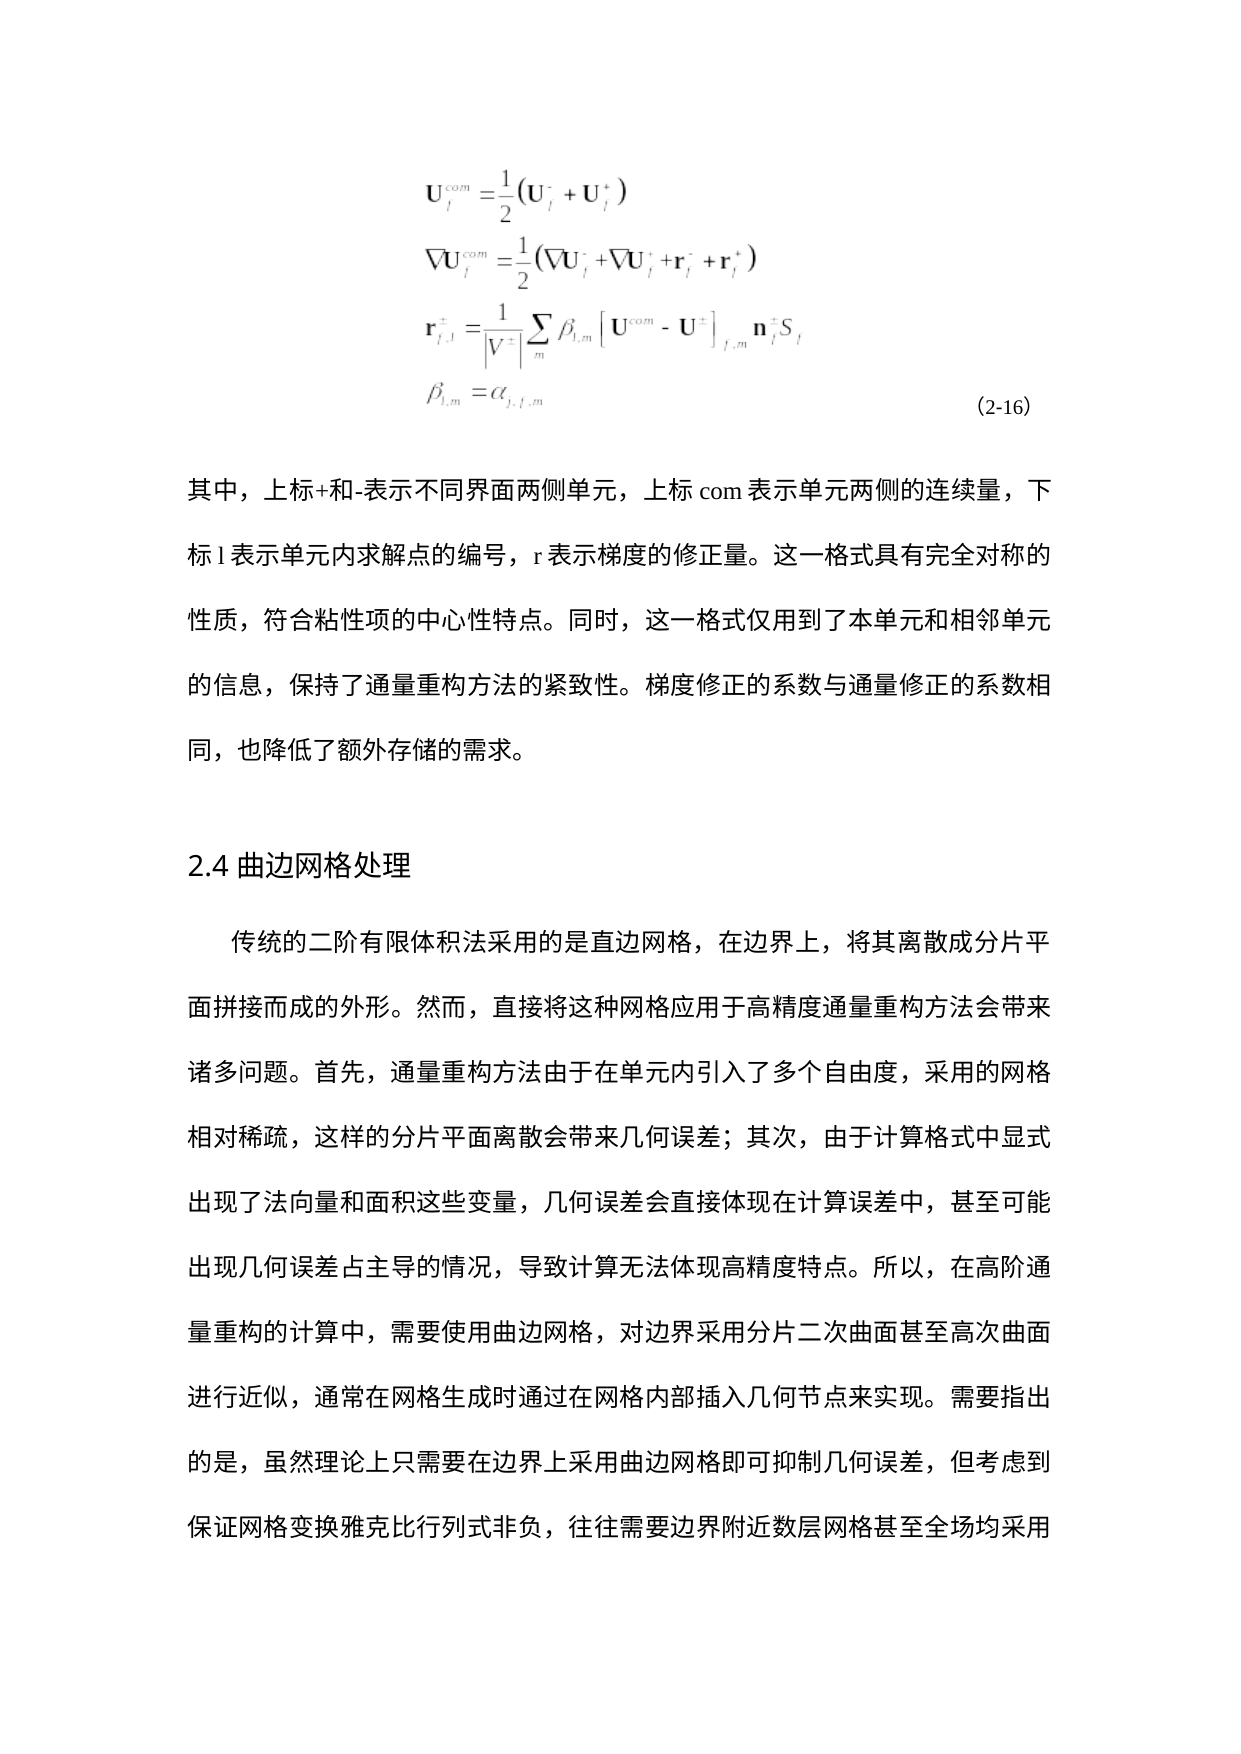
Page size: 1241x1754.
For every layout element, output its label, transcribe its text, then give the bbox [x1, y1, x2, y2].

subtitle 2.4 曲边网格处理 [187, 831, 1053, 896]
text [187, 908, 1053, 1558]
text （2-16） [187, 162, 1053, 422]
text 其中，上标+和-表示不同界面两侧单元，上标com表示单元两侧的连续量，下标l表示单元内求解点的编号，r表示梯度的修正量。这一格式具有完全对称的性质，符合粘性项的中心性特点。同时，这一格式仅用到了本单元和相邻单元的信息，保持了通量重构方法的紧致性。梯度修正的系数与通量修正的系数相同，也降低了额外存储的需求。 [187, 456, 1053, 781]
